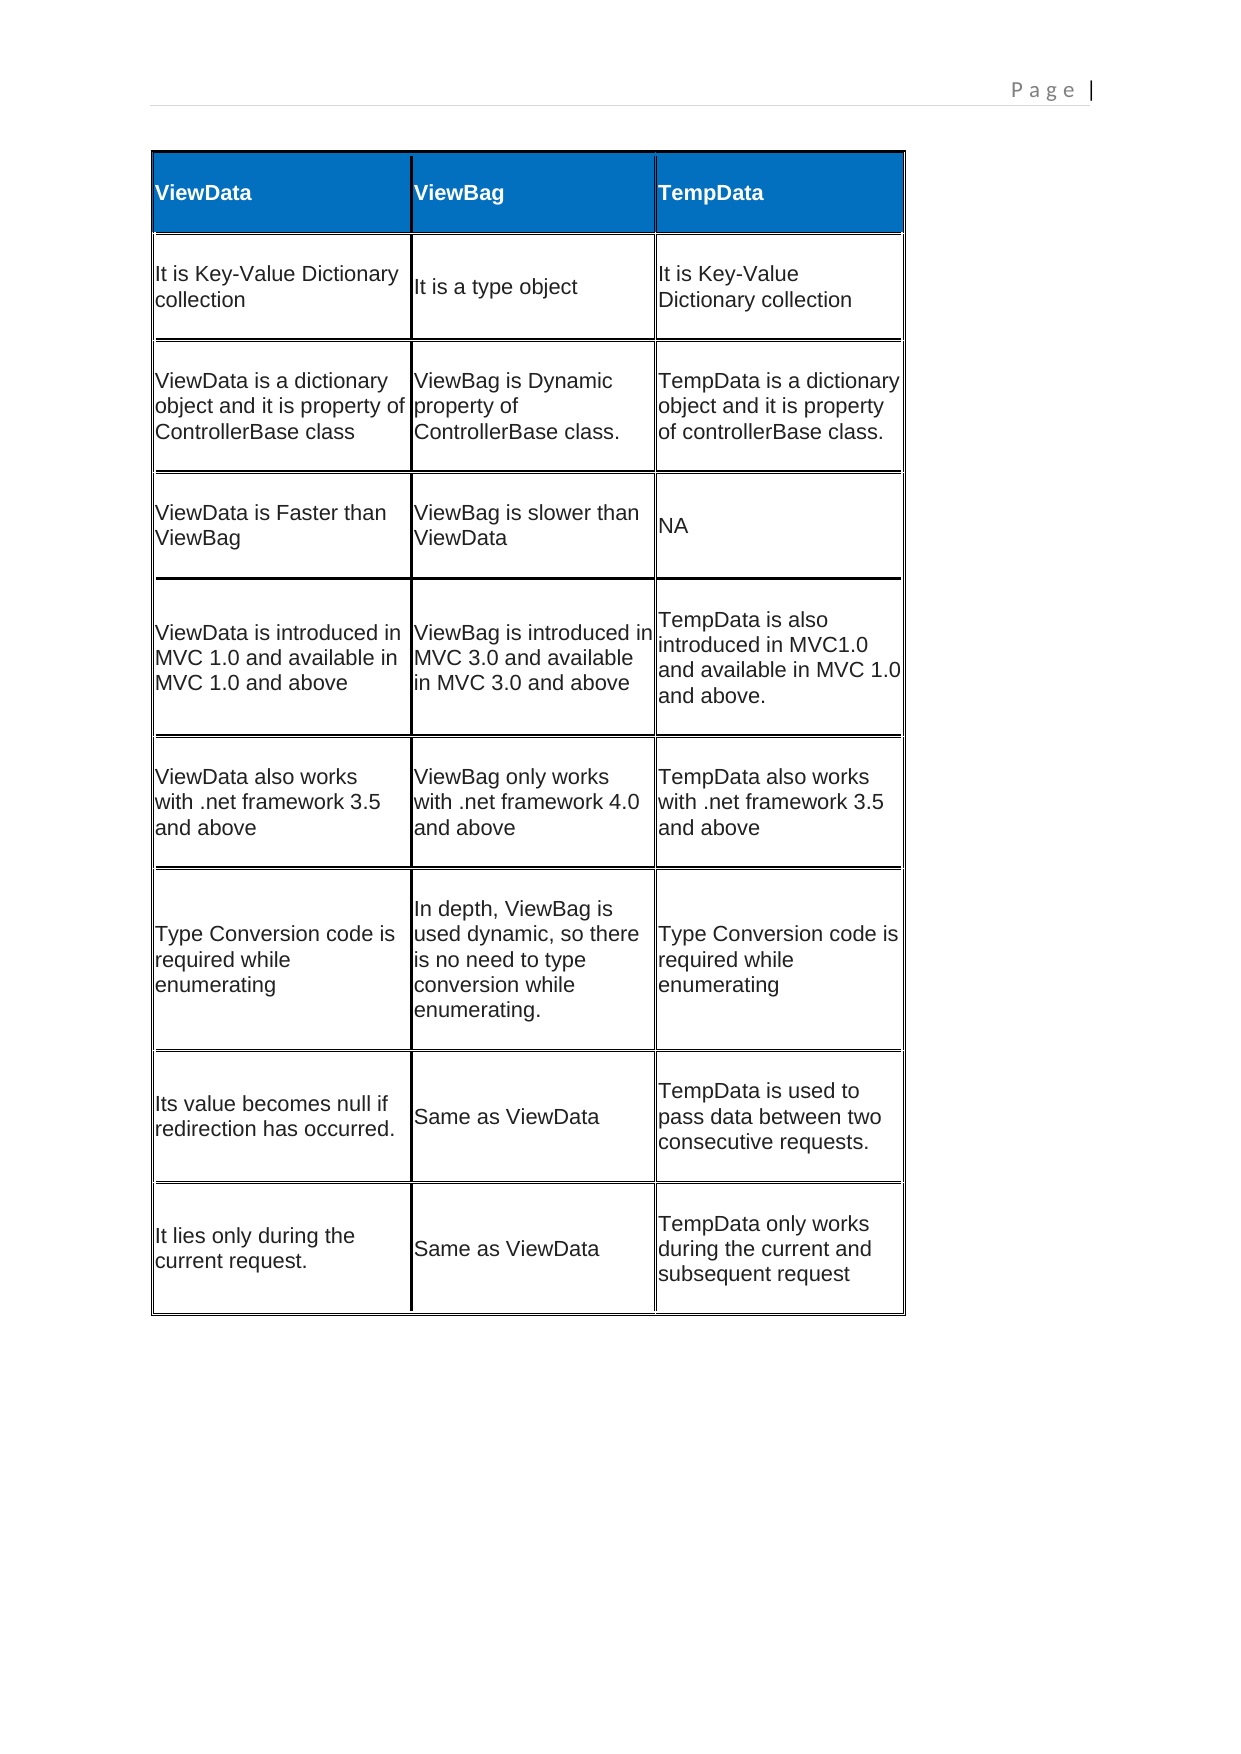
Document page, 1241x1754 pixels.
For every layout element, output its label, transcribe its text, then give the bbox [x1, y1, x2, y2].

table_cell ViewData also works with .net framework 3.5 and above [154, 734, 410, 866]
table_cell It lies only during the current request. [152, 1181, 411, 1313]
table_cell TempData also works with .net framework 3.5 and above [657, 734, 903, 866]
table_header ViewBag [411, 153, 656, 232]
table_cell Its value becomes null if redirection has occurred. [152, 1049, 411, 1181]
table_cell ViewBag is Dynamic property of ControllerBase class. [413, 342, 654, 470]
table_cell TempData is a dictionary object and it is property of controllerBase class. [657, 338, 903, 470]
table_cell NA [657, 470, 903, 577]
table_cell It is a type object [413, 235, 654, 338]
table_cell It is Key-Value Dictionary collection [152, 232, 411, 338]
table_cell It is Key-Value Dictionary collection [656, 232, 904, 338]
table_cell ViewBag only works with .net framework 4.0 and above [413, 738, 654, 866]
table_cell Type Conversion code is required while enumerating [154, 866, 410, 1049]
table_cell Type Conversion code is required while enumerating [657, 866, 903, 1049]
table_cell ViewData is a dictionary object and it is property of ControllerBase class [154, 338, 410, 470]
table_cell TempData is used to pass data between two consecutive requests. [656, 1049, 904, 1181]
table_cell ViewBag is introduced in MVC 3.0 and available in MVC 3.0 and above [413, 580, 654, 734]
table_header TempData [656, 153, 903, 232]
table_header ViewData [154, 153, 411, 232]
table_cell Same as ViewData [413, 1052, 654, 1181]
table_cell TempData only works during the current and subsequent request [656, 1181, 904, 1313]
table_cell ViewData is Faster than ViewBag [154, 470, 410, 577]
table_cell ViewBag is slower than ViewData [413, 474, 654, 577]
table_cell Same as ViewData [411, 1184, 656, 1313]
table_cell In depth, ViewBag is used dynamic, so there is no need to type conversion while enumerating. [413, 870, 654, 1049]
table_cell TempData is also introduced in MVC1.0 and available in MVC 1.0 and above. [657, 577, 903, 734]
table_cell ViewData is introduced in MVC 1.0 and available in MVC 1.0 and above [154, 577, 410, 734]
